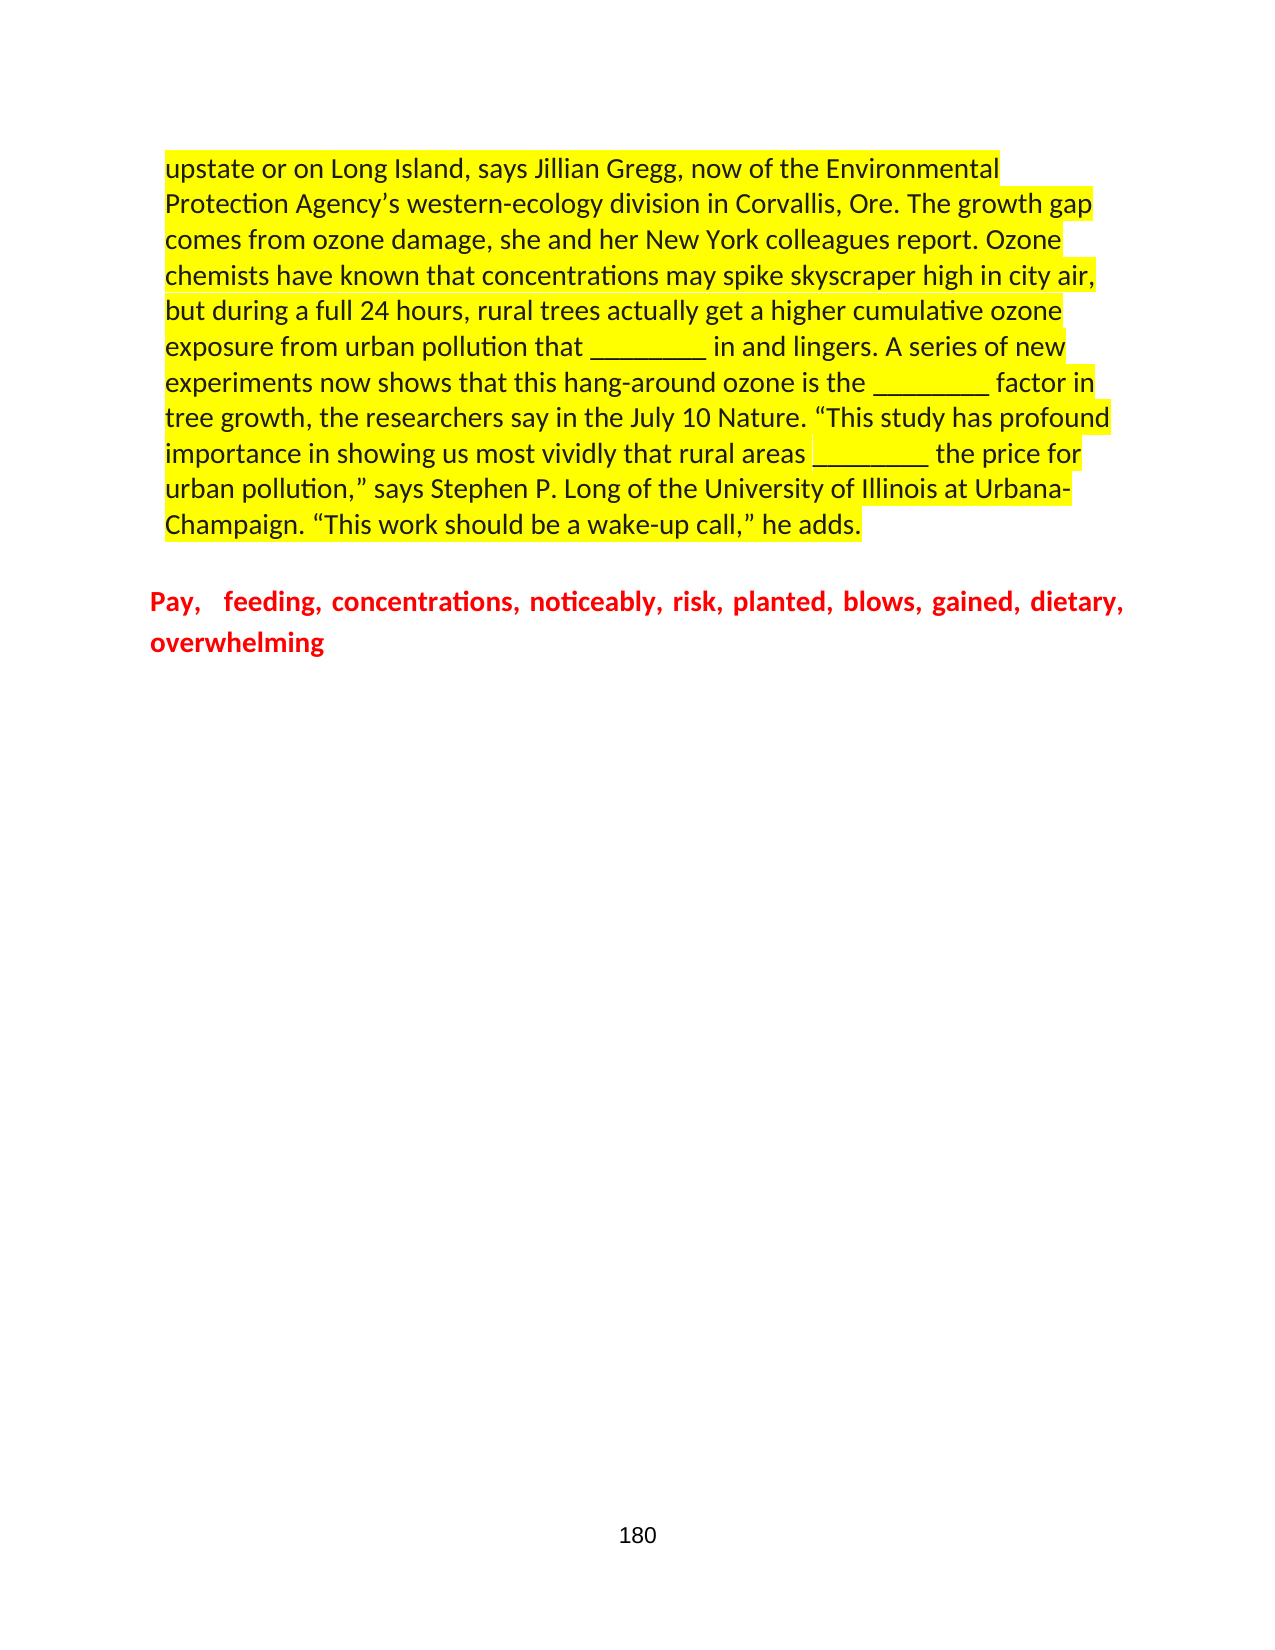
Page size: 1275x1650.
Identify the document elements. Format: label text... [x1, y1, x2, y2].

text Pay, feeding, concentrations, noticeably, risk, planted, blows, gained, dietary, overwhelming [150, 583, 1125, 659]
